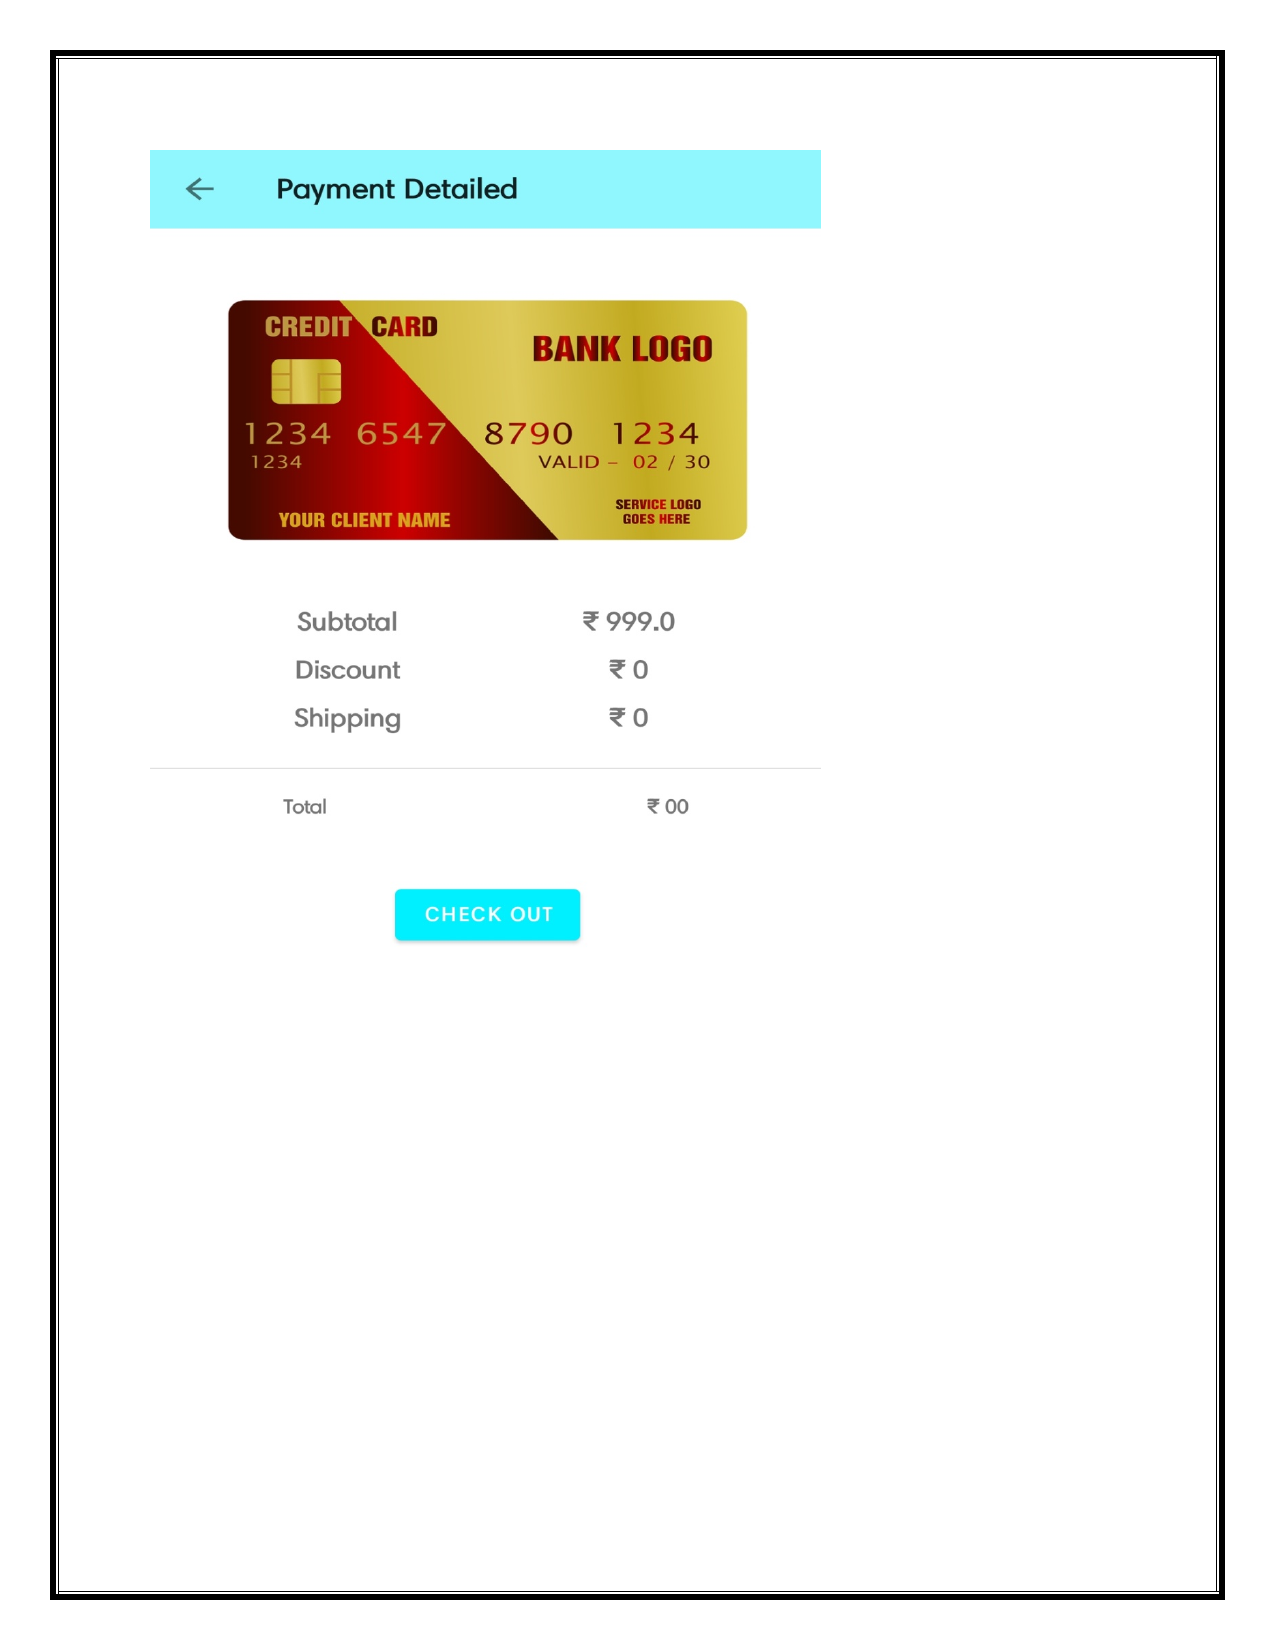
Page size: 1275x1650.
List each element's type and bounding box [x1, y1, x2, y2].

picture [150, 150, 821, 1238]
